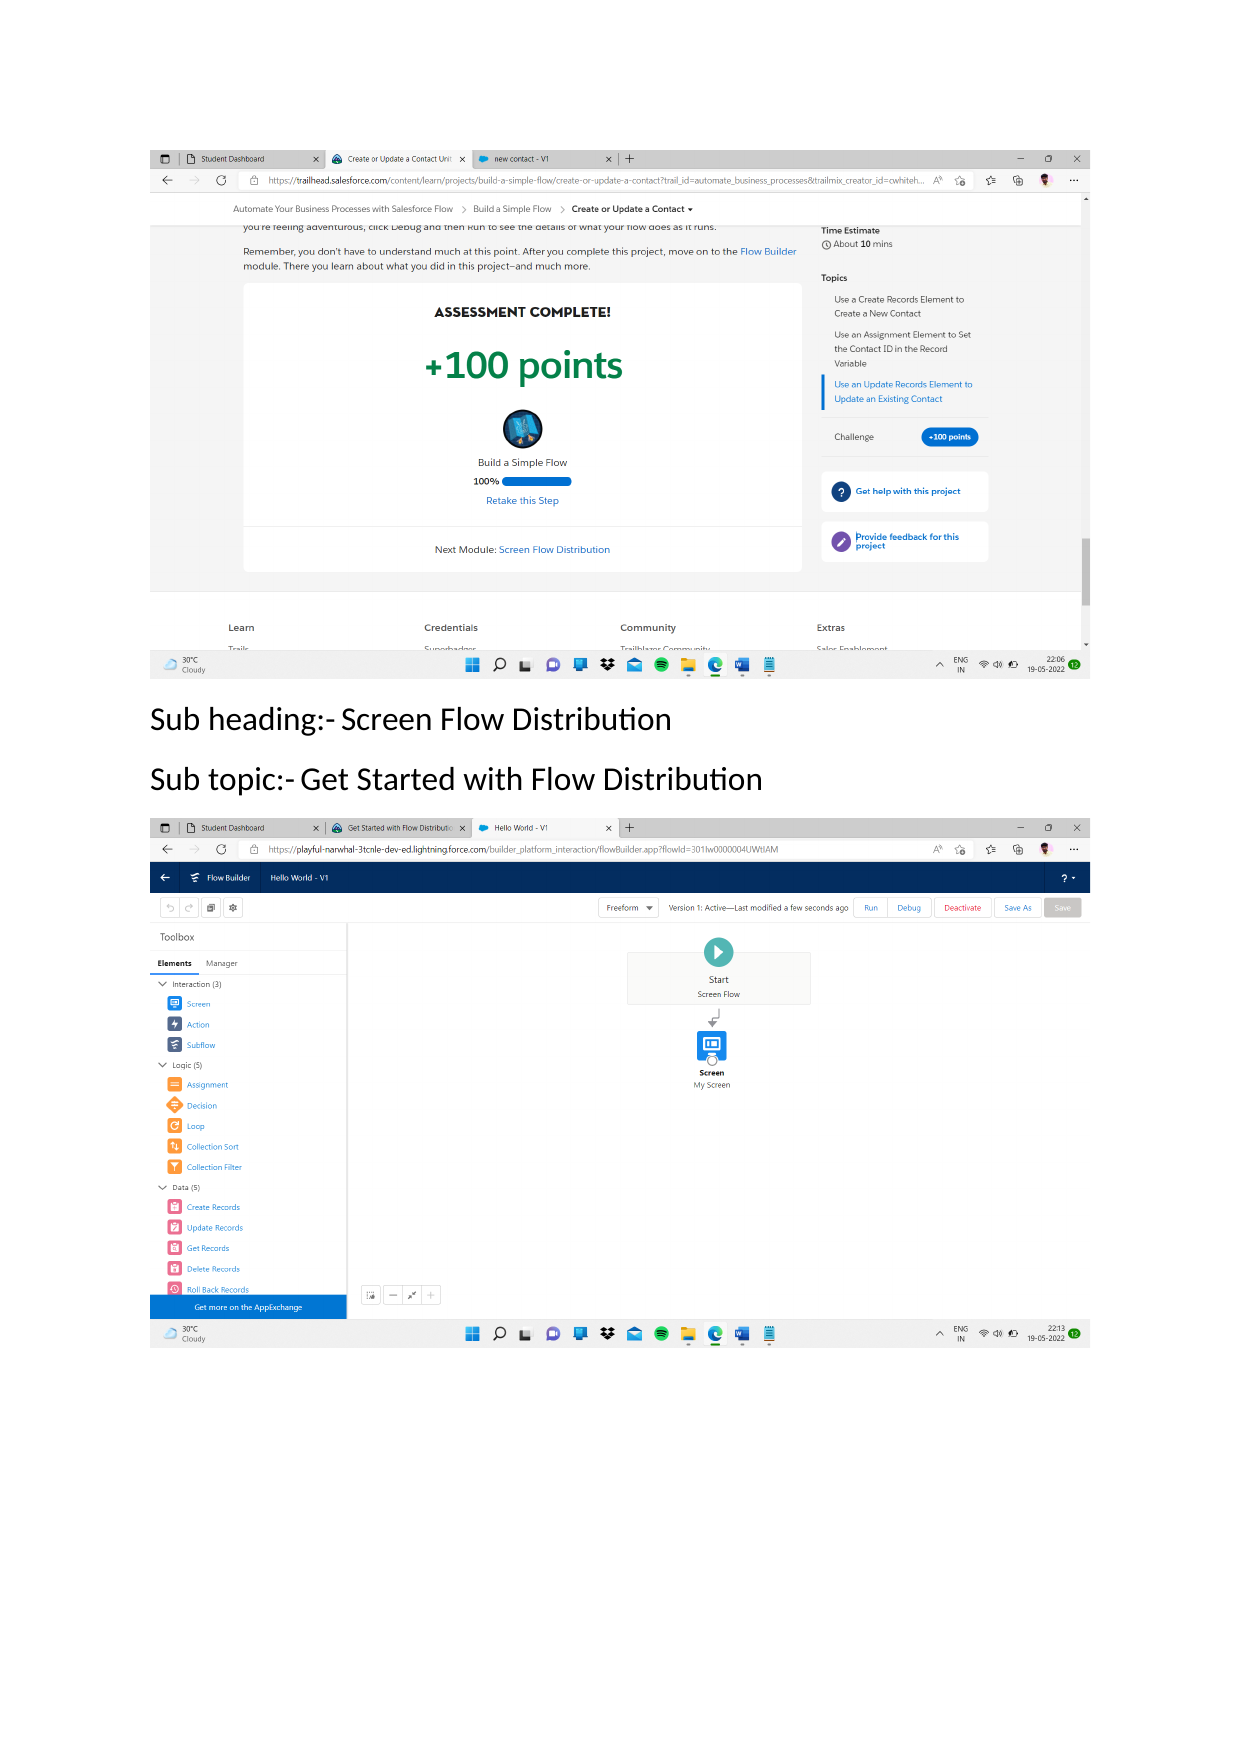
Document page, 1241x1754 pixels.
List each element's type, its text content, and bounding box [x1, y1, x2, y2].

text Sub topic:- Get Started with Flow Distribution [150, 758, 1090, 799]
picture [150, 150, 1091, 679]
picture [150, 818, 1091, 1348]
text Sub heading:- Screen Flow Distribution [150, 698, 1090, 738]
